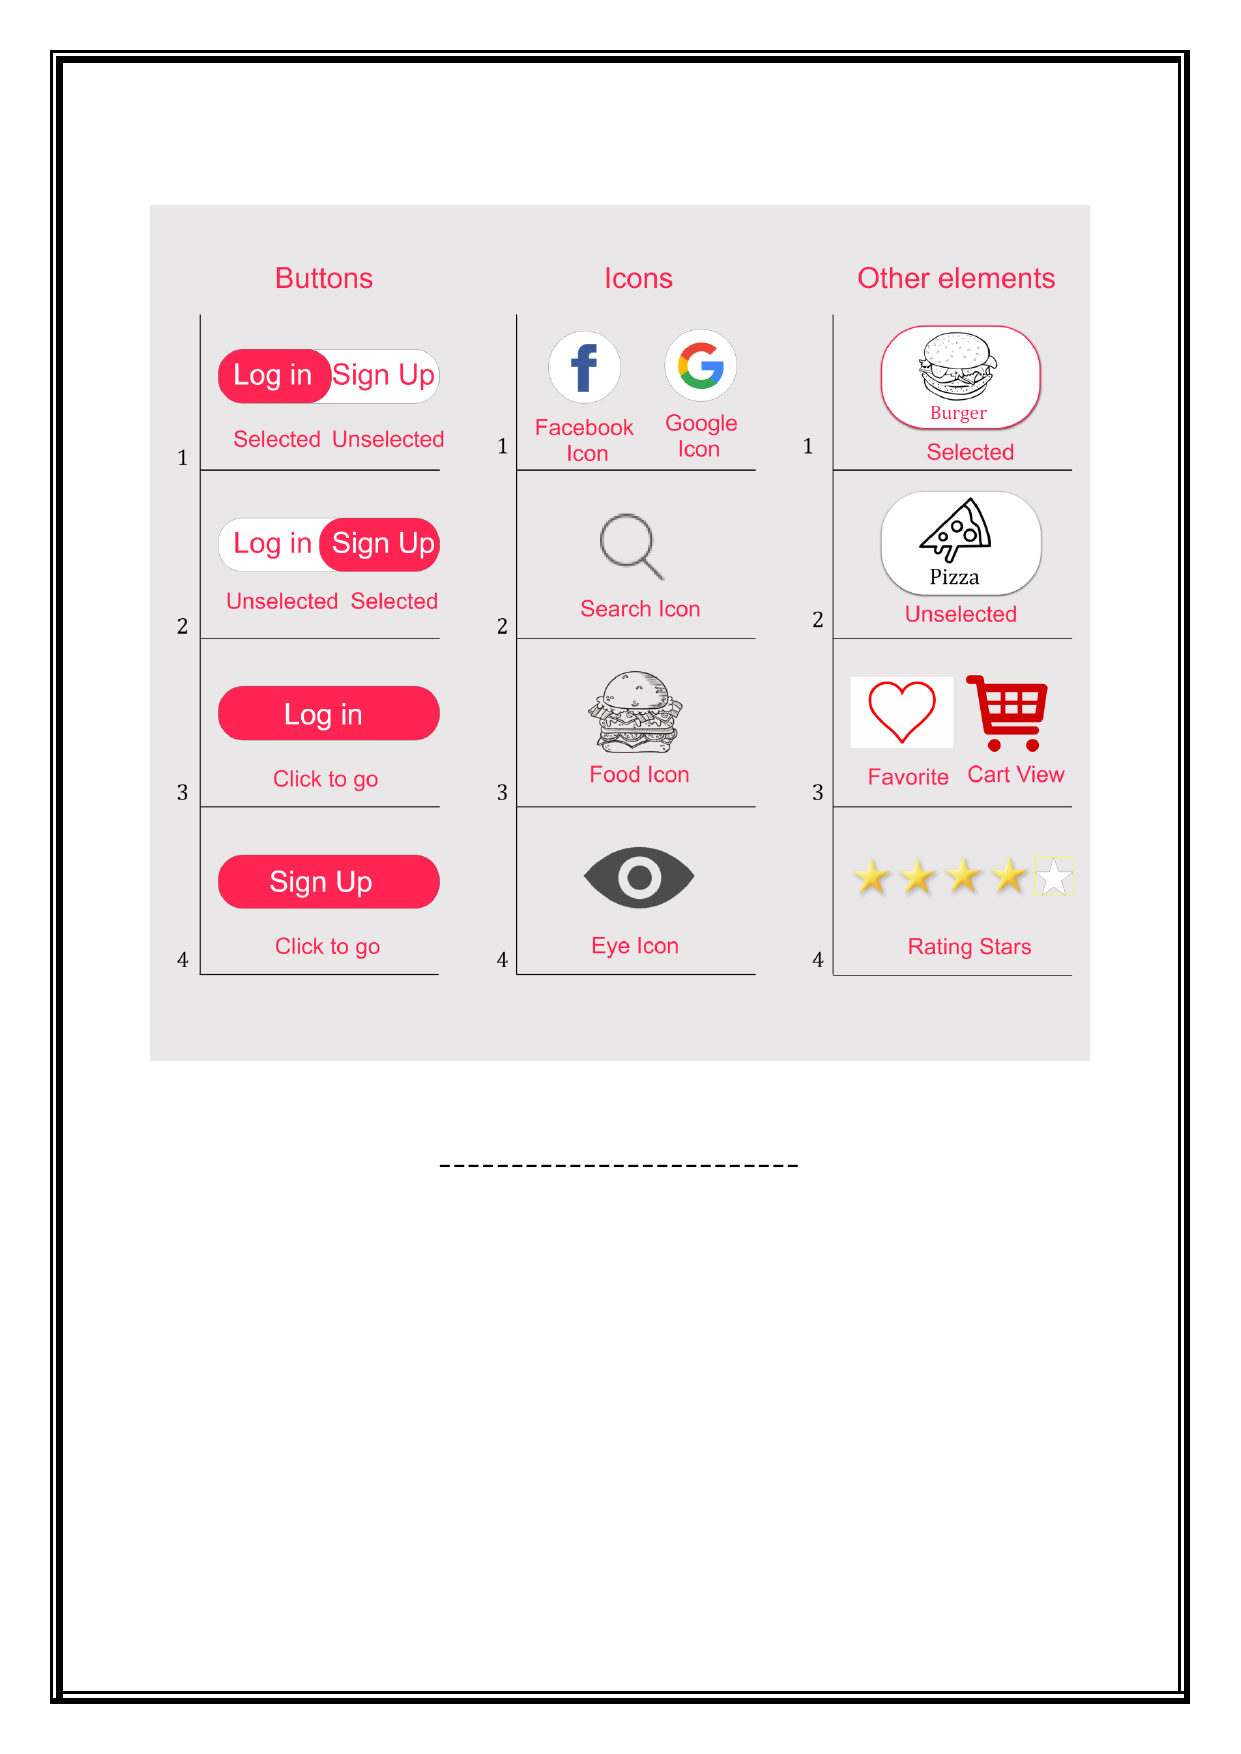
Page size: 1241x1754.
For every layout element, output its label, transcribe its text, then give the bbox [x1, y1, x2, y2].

picture [150, 205, 1091, 1061]
text _________________________ [150, 1135, 1090, 1170]
